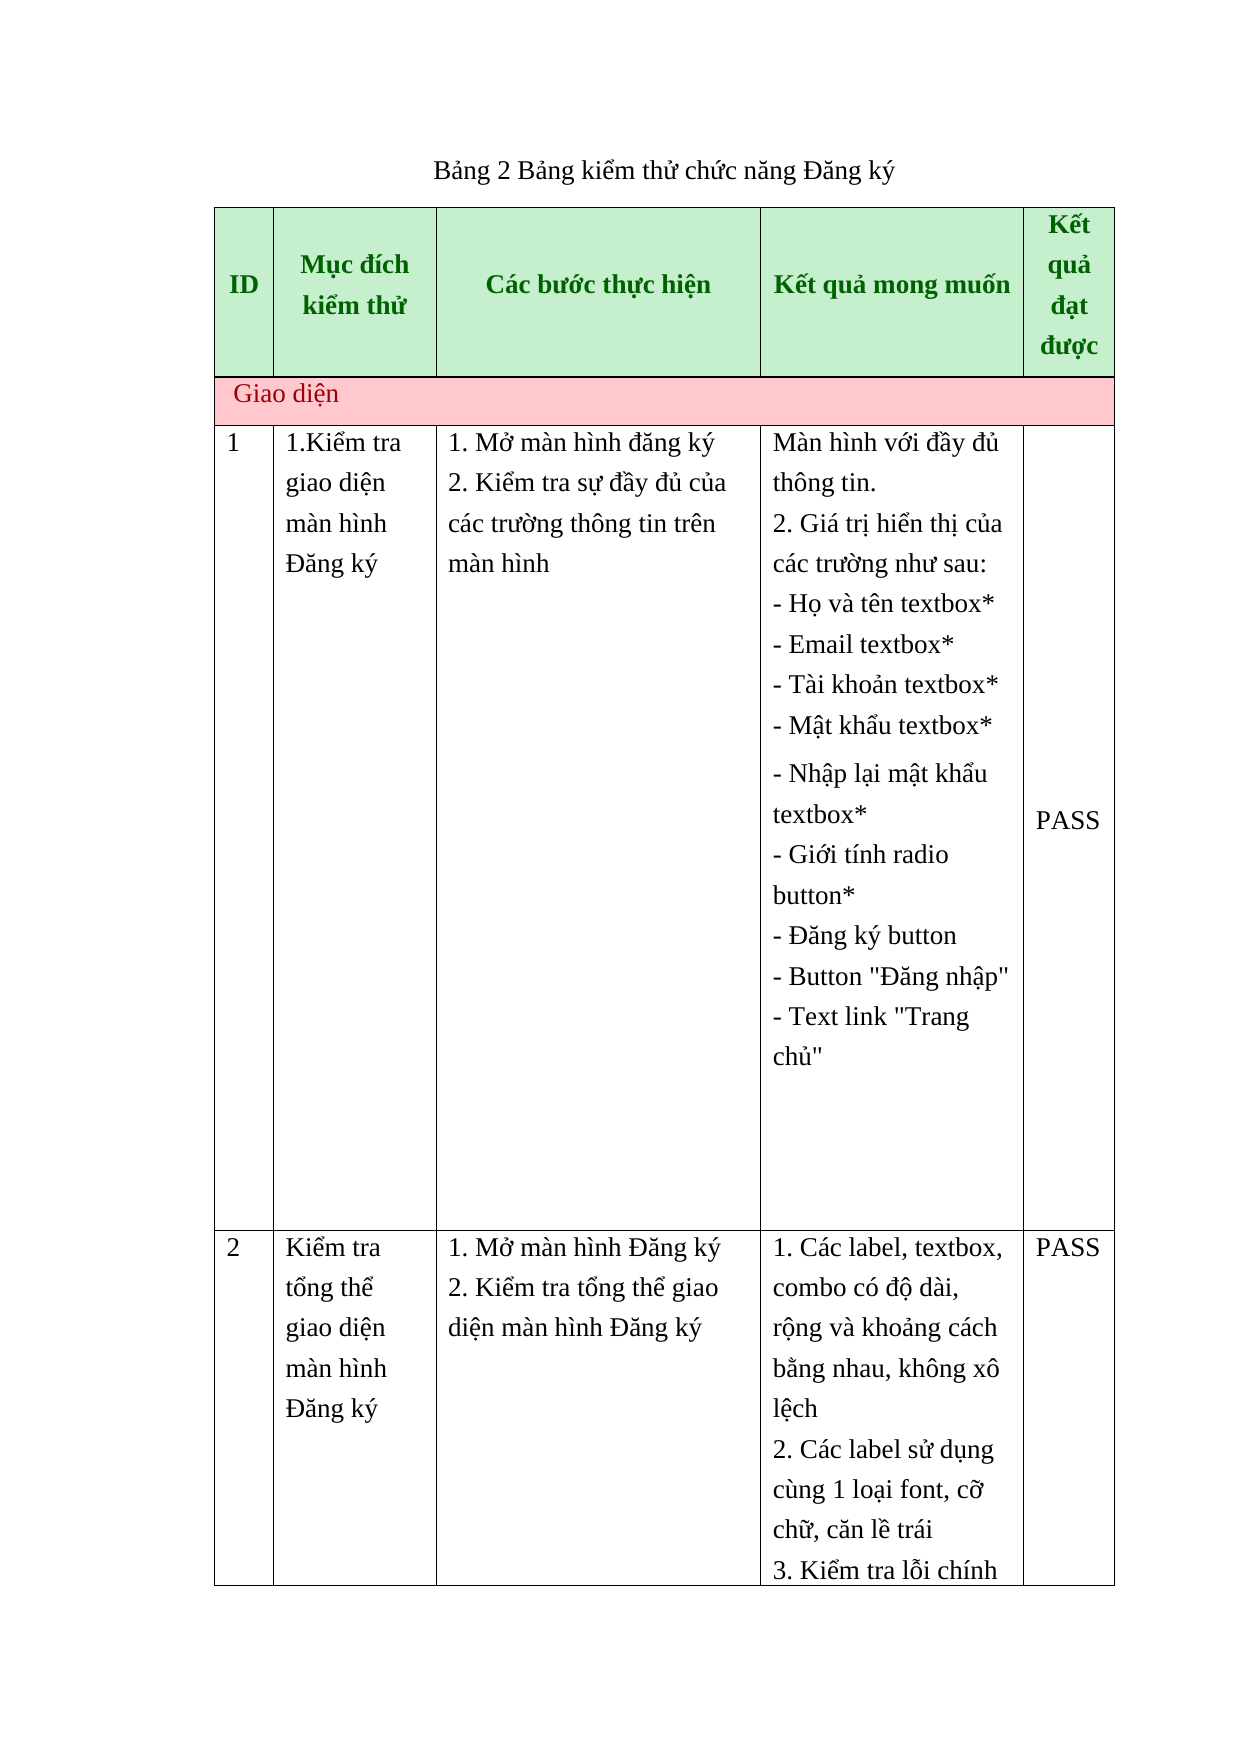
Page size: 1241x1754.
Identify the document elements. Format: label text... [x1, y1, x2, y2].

table_cell 1 [215, 426, 273, 1229]
text Bảng 2 Bảng kiểm thử chức năng Đăng ký [207, 154, 1122, 185]
table_header Kết quả đạt được [1024, 208, 1114, 376]
table_cell PASS [1024, 1231, 1114, 1585]
table_cell 2 [215, 1231, 273, 1585]
table_header Mục đích kiểm thử [274, 208, 436, 376]
table_header ID [215, 208, 273, 376]
table_cell PASS [1024, 426, 1114, 1229]
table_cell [761, 1231, 1023, 1585]
table_cell Giao diện [215, 378, 1114, 425]
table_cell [437, 1231, 760, 1585]
table_cell 1. Mở màn hình đăng ký 2. Kiểm tra sự đầy đủ của các trường thông tin trên màn hình [437, 426, 760, 1229]
table_header Kết quả mong muốn [761, 208, 1023, 376]
table_cell 1.Kiểm tra giao diện màn hình Đăng ký [274, 426, 436, 1229]
table_cell Màn hình với đầy đủ thông tin. 2. Giá trị hiển thị của các trường như sau: - Họ và tên textbox* - Email textbox* - Tài khoản textbox* - Mật khẩu textbox* - Nhập lại mật khẩu textbox* - Giới tính radio button* - Đăng ký button - Button "Đăng nhập" - Text link "Trang chủ" [761, 426, 1023, 1229]
table_header Các bước thực hiện [437, 208, 760, 376]
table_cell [274, 1231, 436, 1585]
